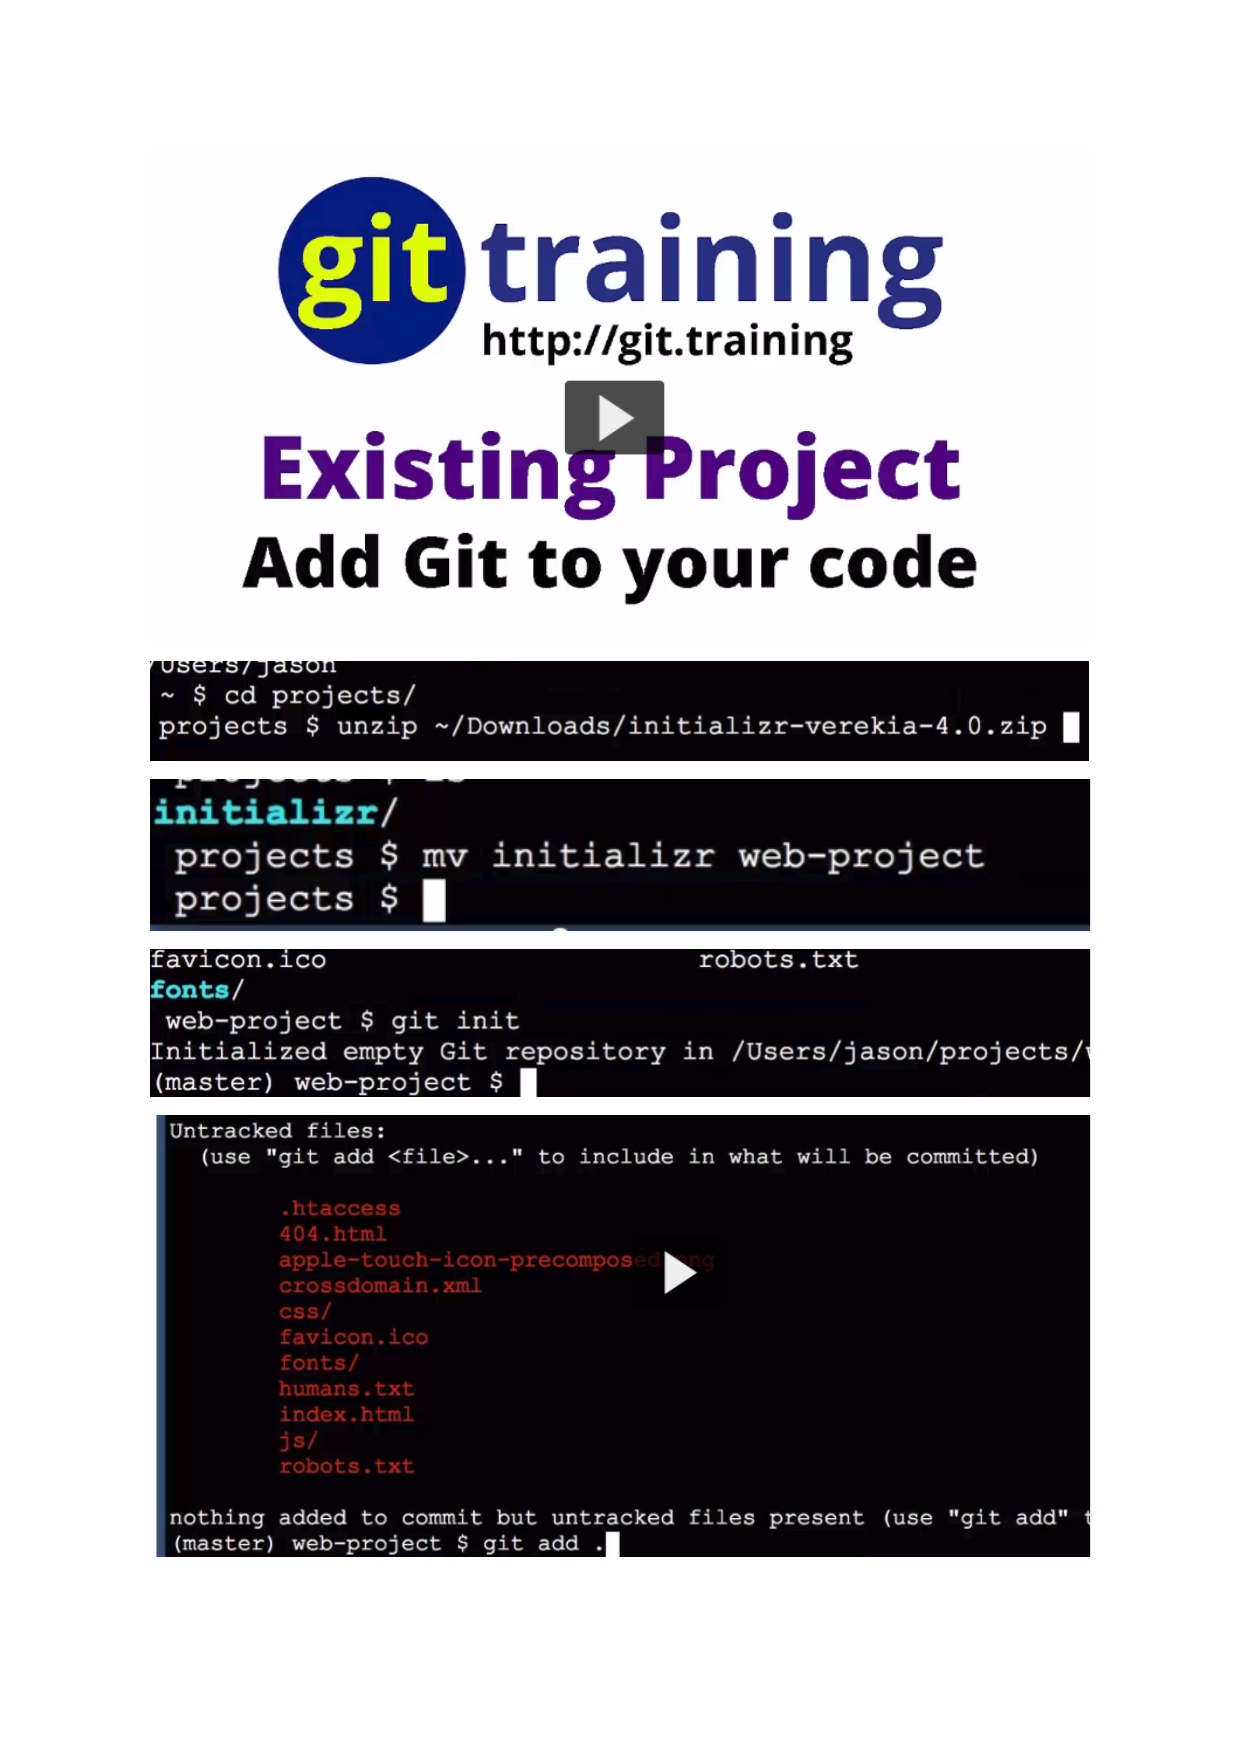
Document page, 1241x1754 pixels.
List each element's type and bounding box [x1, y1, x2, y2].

picture [150, 1115, 1091, 1557]
picture [150, 150, 1091, 643]
picture [150, 661, 1091, 761]
picture [150, 779, 1091, 931]
picture [150, 949, 1091, 1097]
